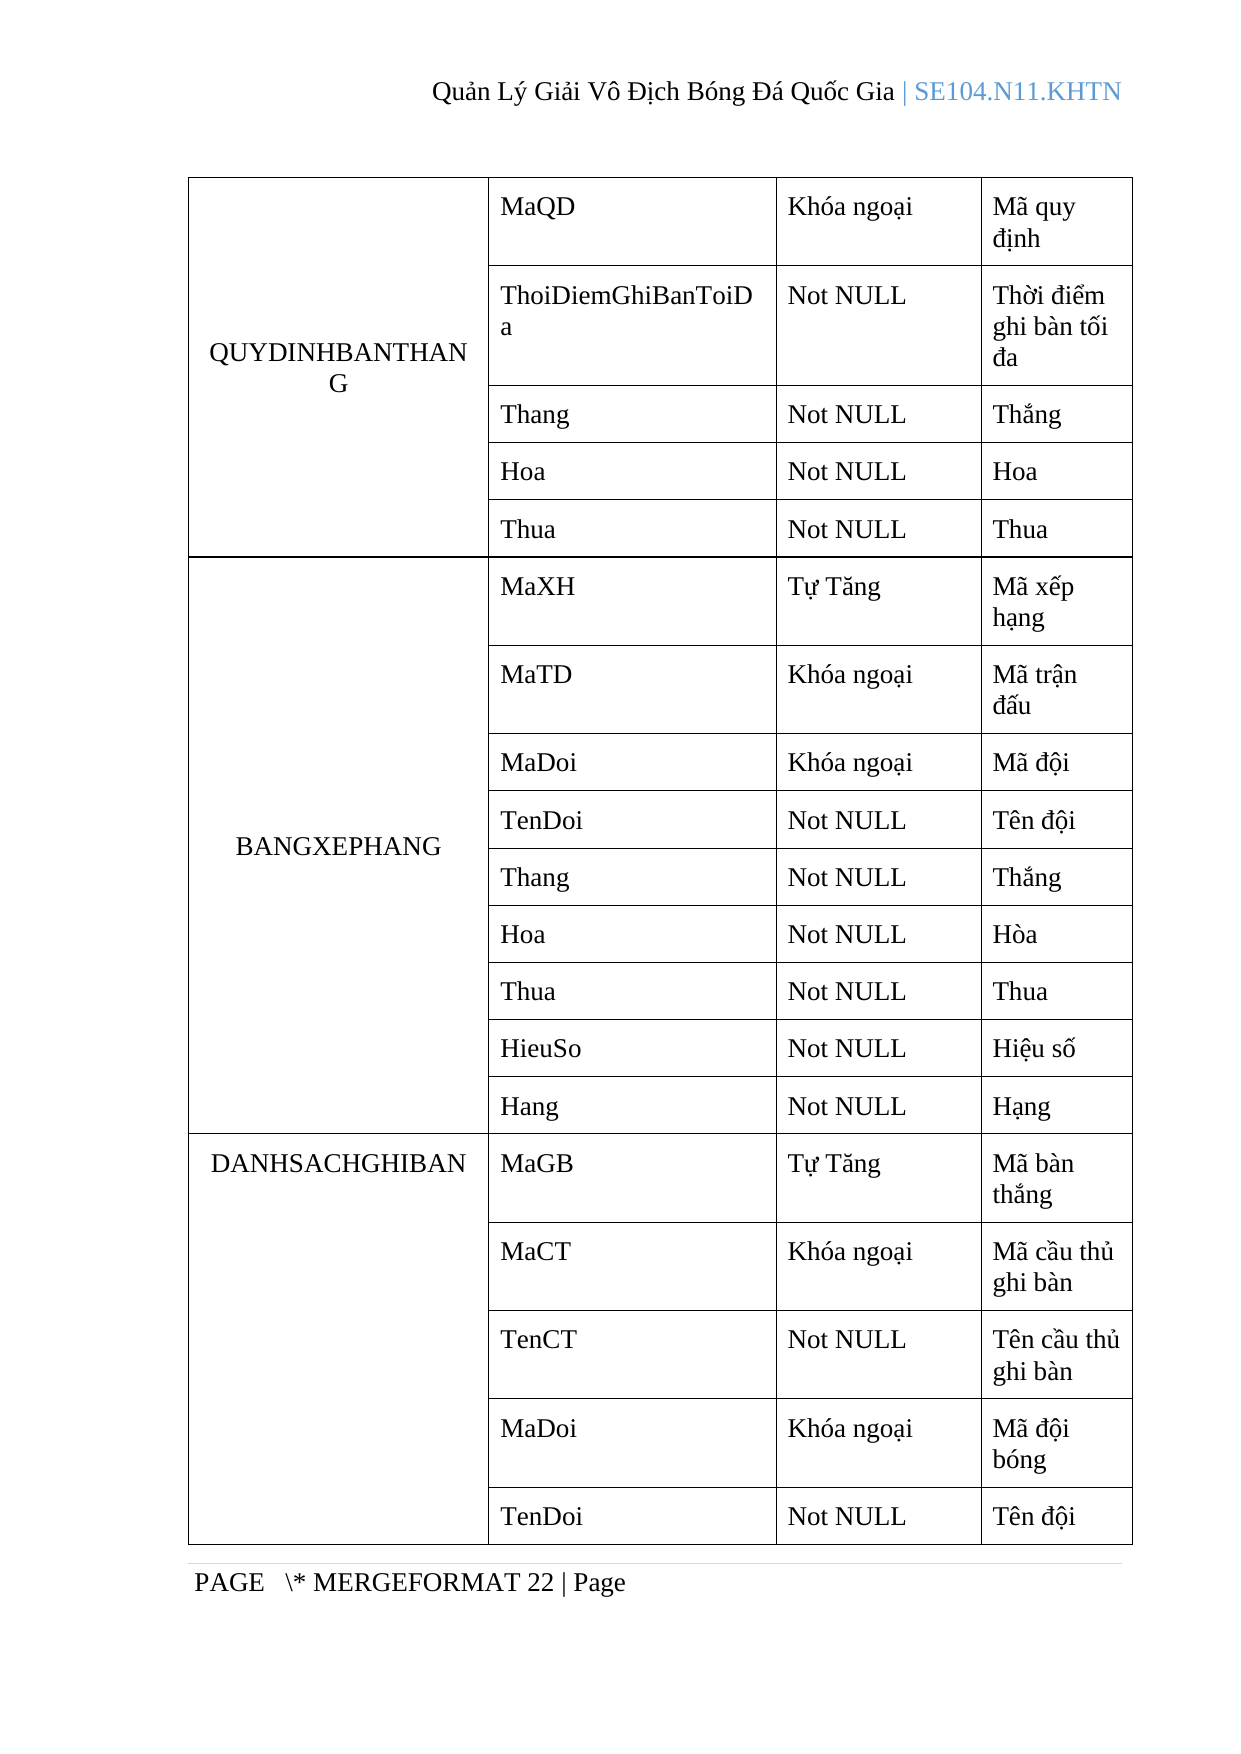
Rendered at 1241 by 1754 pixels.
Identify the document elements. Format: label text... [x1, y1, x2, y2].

table_cell Not NULL [777, 906, 981, 962]
table_cell Tự Tăng [777, 1134, 981, 1222]
table_cell Thang [489, 849, 776, 904]
table_cell Not NULL [777, 266, 981, 385]
table_cell Hòa [982, 906, 1132, 962]
table_cell Not NULL [777, 386, 981, 442]
table_cell Khóa ngoại [777, 646, 981, 733]
table_cell Hạng [982, 1077, 1132, 1133]
table_cell Not NULL [777, 500, 981, 556]
table_cell Mã cầu thủ ghi bàn [982, 1223, 1132, 1310]
table_cell Mã xếp hạng [982, 558, 1132, 645]
table_cell DANHSACHGHIBAN [189, 1134, 488, 1544]
table_cell Hoa [489, 443, 776, 499]
table_cell MaCT [489, 1223, 776, 1310]
table_cell BANGXEPHANG [189, 558, 488, 1133]
table_cell Thua [982, 963, 1132, 1019]
table_cell TenDoi [489, 1488, 776, 1544]
table_cell Mã quy định [982, 178, 1132, 265]
table_cell Mã trận đấu [982, 646, 1132, 733]
table_cell Hoa [489, 906, 776, 962]
table_cell Khóa ngoại [777, 1223, 981, 1310]
table_cell Mã bàn thắng [982, 1134, 1132, 1222]
table_cell Not NULL [777, 963, 981, 1019]
table_cell MaDoi [489, 734, 776, 790]
table_cell MaGB [489, 1134, 776, 1222]
table_cell Tên cầu thủ ghi bàn [982, 1311, 1132, 1398]
table_cell Thua [489, 963, 776, 1019]
table_cell Not NULL [777, 791, 981, 847]
table_cell Tên đội [982, 791, 1132, 847]
table_cell Thắng [982, 849, 1132, 904]
table_cell Not NULL [777, 1020, 981, 1076]
table_cell HieuSo [489, 1020, 776, 1076]
table_cell MaXH [489, 558, 776, 645]
table_cell Mã đội [982, 734, 1132, 790]
table_cell MaQD [489, 178, 776, 265]
table_cell Not NULL [777, 1311, 981, 1398]
table_cell Not NULL [777, 849, 981, 904]
table_cell Hiệu số [982, 1020, 1132, 1076]
table_cell Thua [982, 500, 1132, 556]
table_cell TenDoi [489, 791, 776, 847]
table_cell Hang [489, 1077, 776, 1133]
table_cell Tự Tăng [777, 558, 981, 645]
table_cell MaDoi [489, 1399, 776, 1487]
table_cell QUYDINHBANTHANG [189, 178, 488, 556]
table_cell Not NULL [777, 1488, 981, 1544]
table_cell ThoiDiemGhiBanToiDa [489, 266, 776, 385]
table_cell Thời điểm ghi bàn tối đa [982, 266, 1132, 385]
table_cell Tên đội bóng [982, 1488, 1132, 1544]
table_cell TenCT [489, 1311, 776, 1398]
table_cell Khóa ngoại [777, 734, 981, 790]
table_cell Khóa ngoại [777, 178, 981, 265]
table_cell Not NULL [777, 443, 981, 499]
table_cell Not NULL [777, 1077, 981, 1133]
table_cell Thắng [982, 386, 1132, 442]
table_cell Thang [489, 386, 776, 442]
table_cell Mã đội bóng [982, 1399, 1132, 1487]
table_cell Hoa [982, 443, 1132, 499]
table_cell Thua [489, 500, 776, 556]
table_cell Khóa ngoại [777, 1399, 981, 1487]
table_cell MaTD [489, 646, 776, 733]
